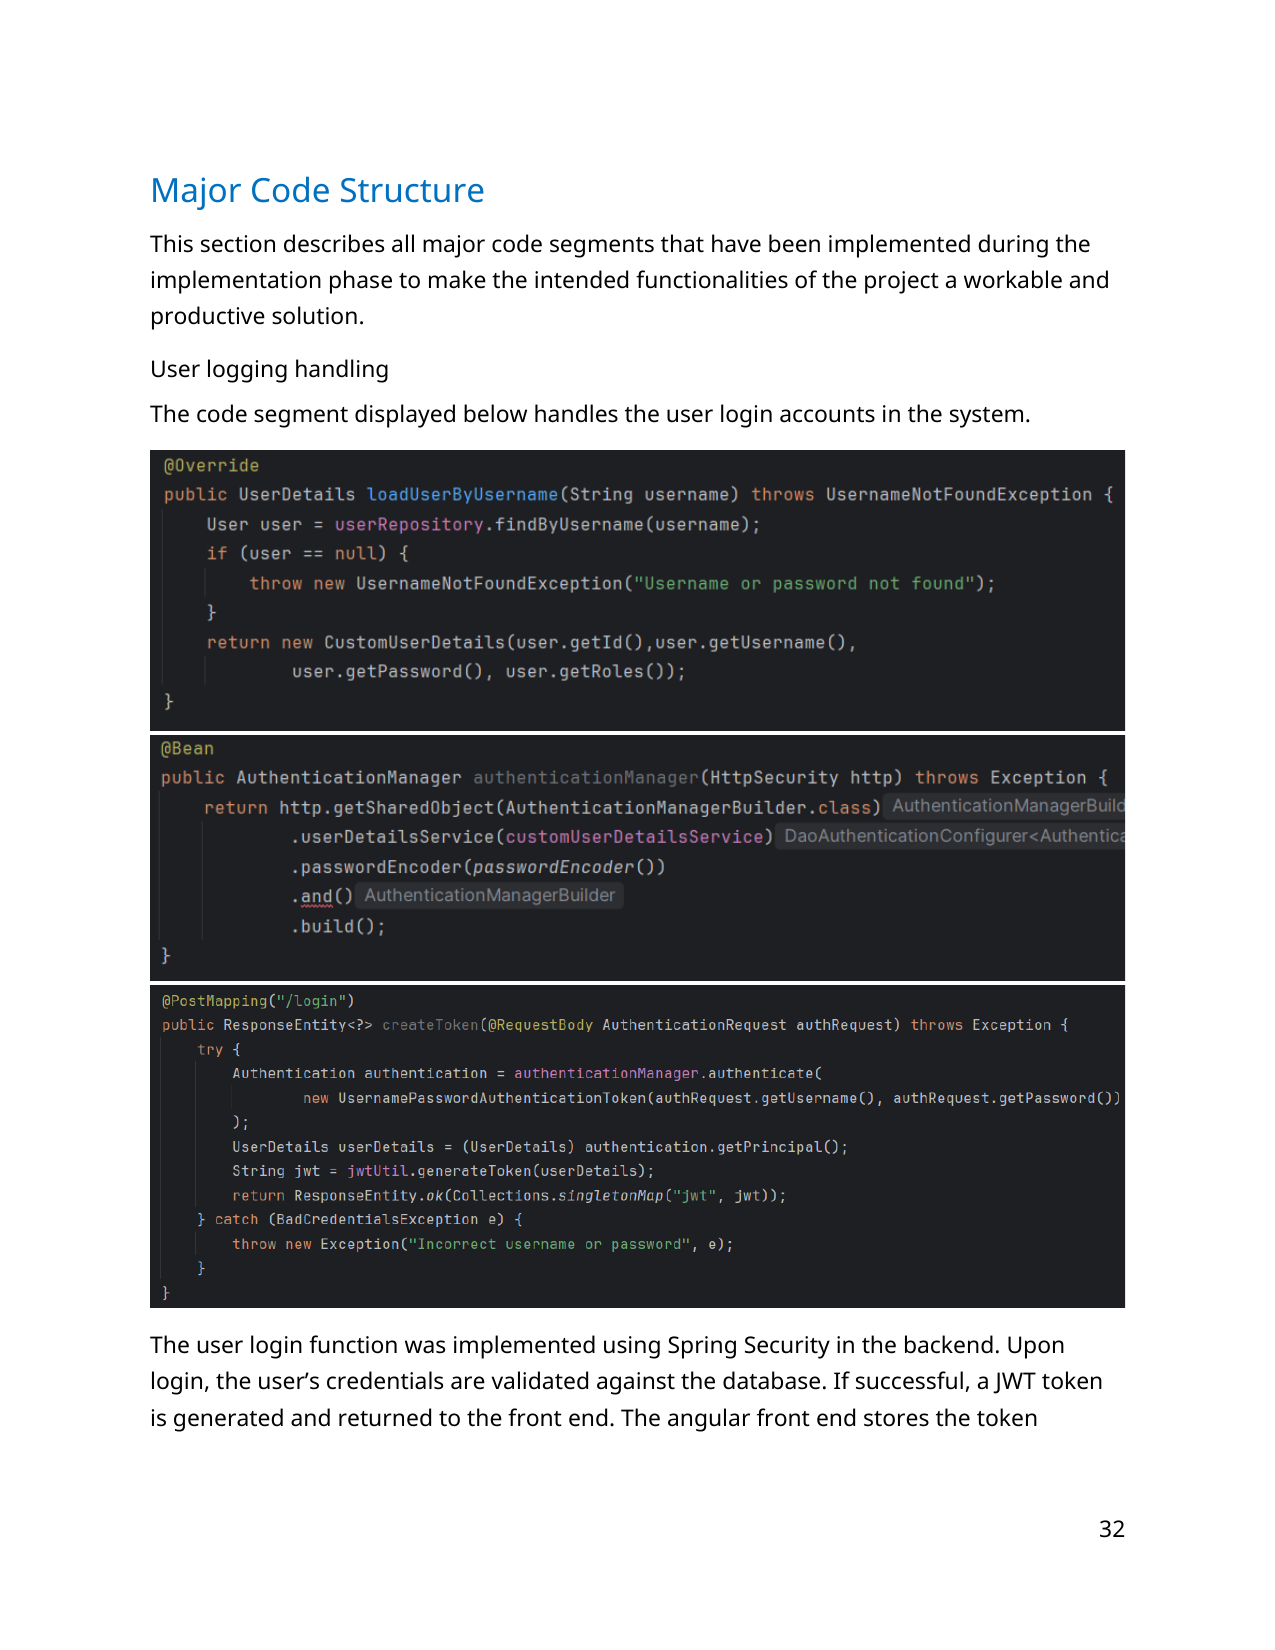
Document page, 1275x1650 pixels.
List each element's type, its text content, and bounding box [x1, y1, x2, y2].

subtitle Major Code Structure [150, 167, 1125, 212]
picture [150, 985, 1125, 1308]
text This section describes all major code segments that have been implemented during the implementation phase to make the intended functionalities of the project a workable and productive solution. [150, 228, 1125, 331]
text The code segment displayed below handles the user login accounts in the system. [150, 398, 1125, 429]
picture [150, 450, 1125, 731]
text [150, 1329, 1125, 1433]
picture [150, 735, 1125, 981]
subtitle User logging handling [150, 353, 1125, 384]
